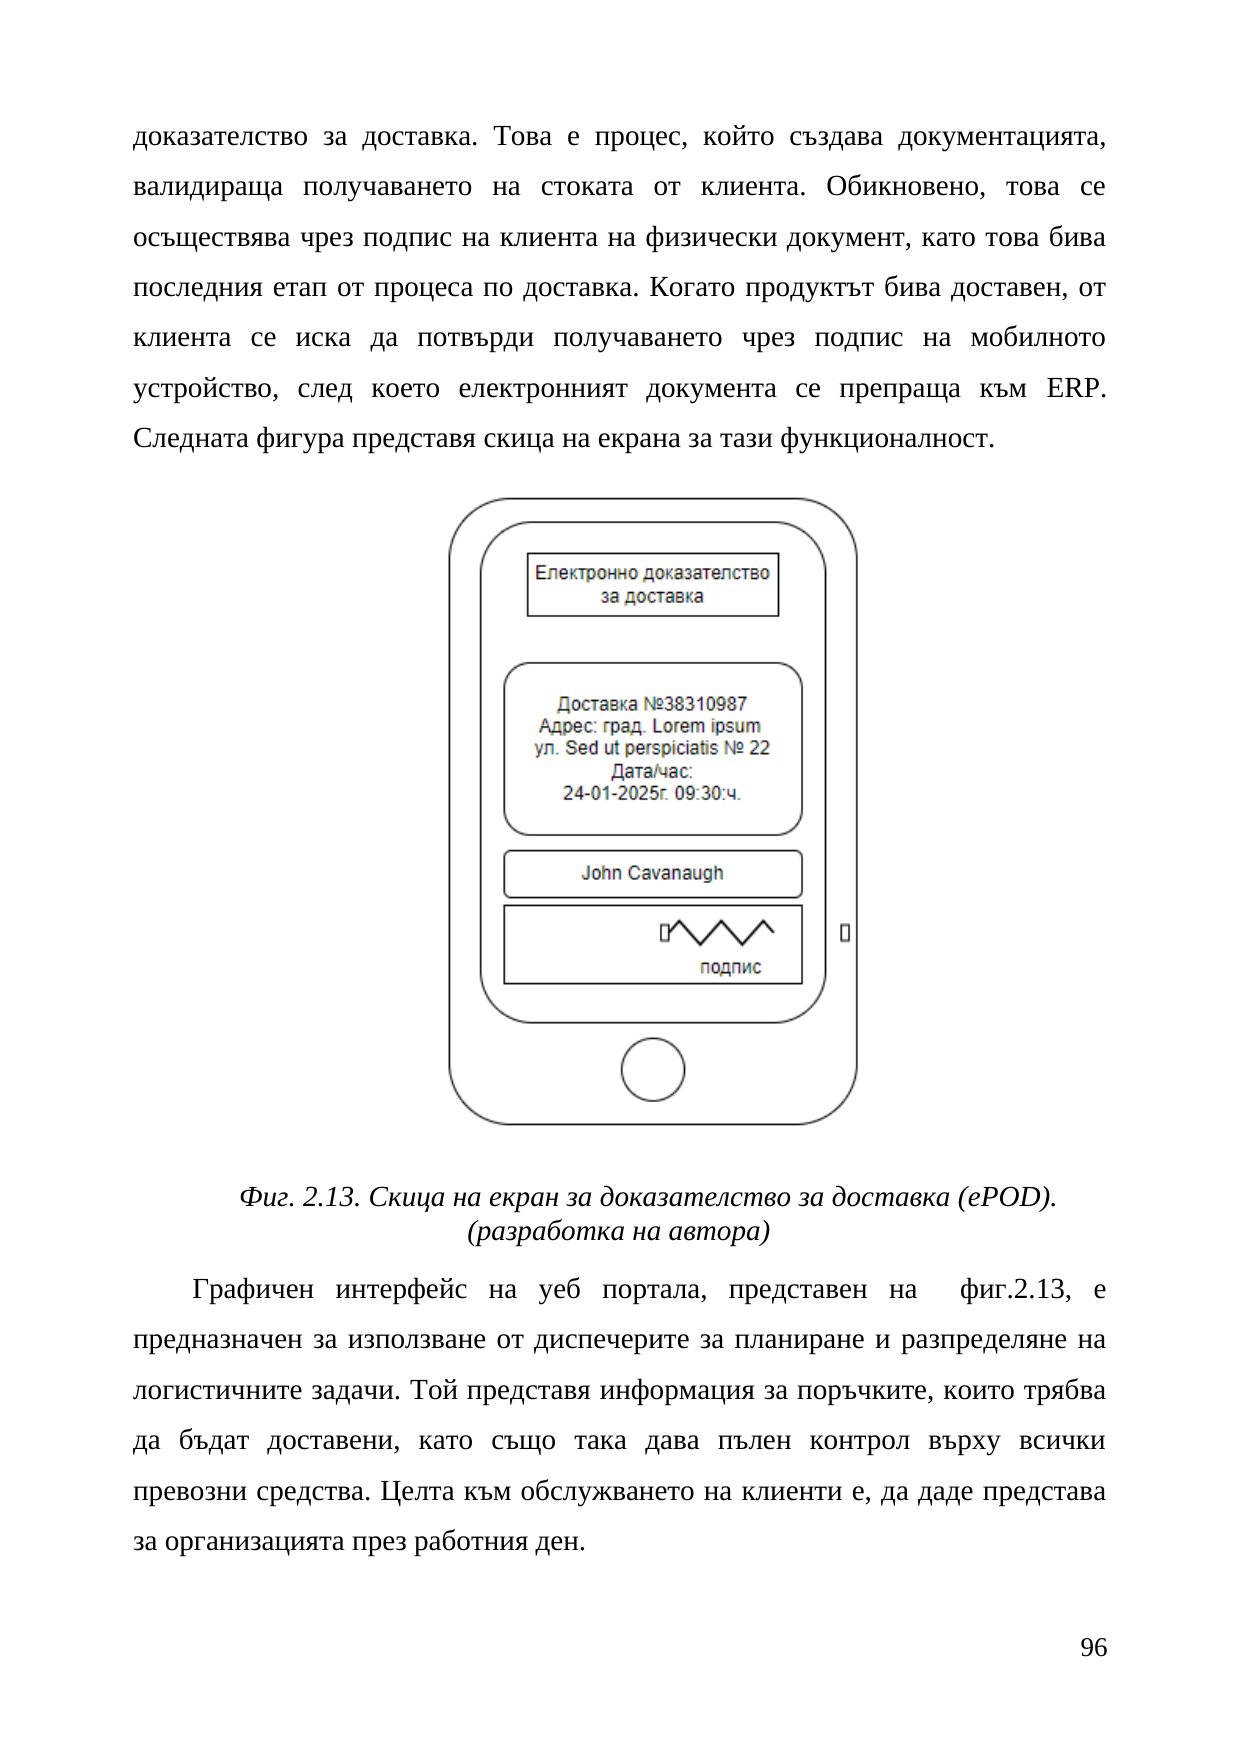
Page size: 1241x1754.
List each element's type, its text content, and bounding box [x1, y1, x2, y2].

picture [406, 470, 894, 1138]
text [133, 118, 1107, 453]
title Фиг. 2.13. Скица на екран за доказателство за доставка (ePOD). (разработка на автора) [133, 1179, 1107, 1246]
text Графичен интерфейс на уеб портала, представен на фиг.2.13, е предназначен за използване от диспечерите за планиране и разпределяне на логистичните задачи. Той представя информация за поръчките, които трябва да бъдат доставени, като също така дава пълен контрол върху всички превозни средства. Целта към обслужването на клиенти е, да даде представа за организацията през работния ден. [133, 1271, 1107, 1556]
